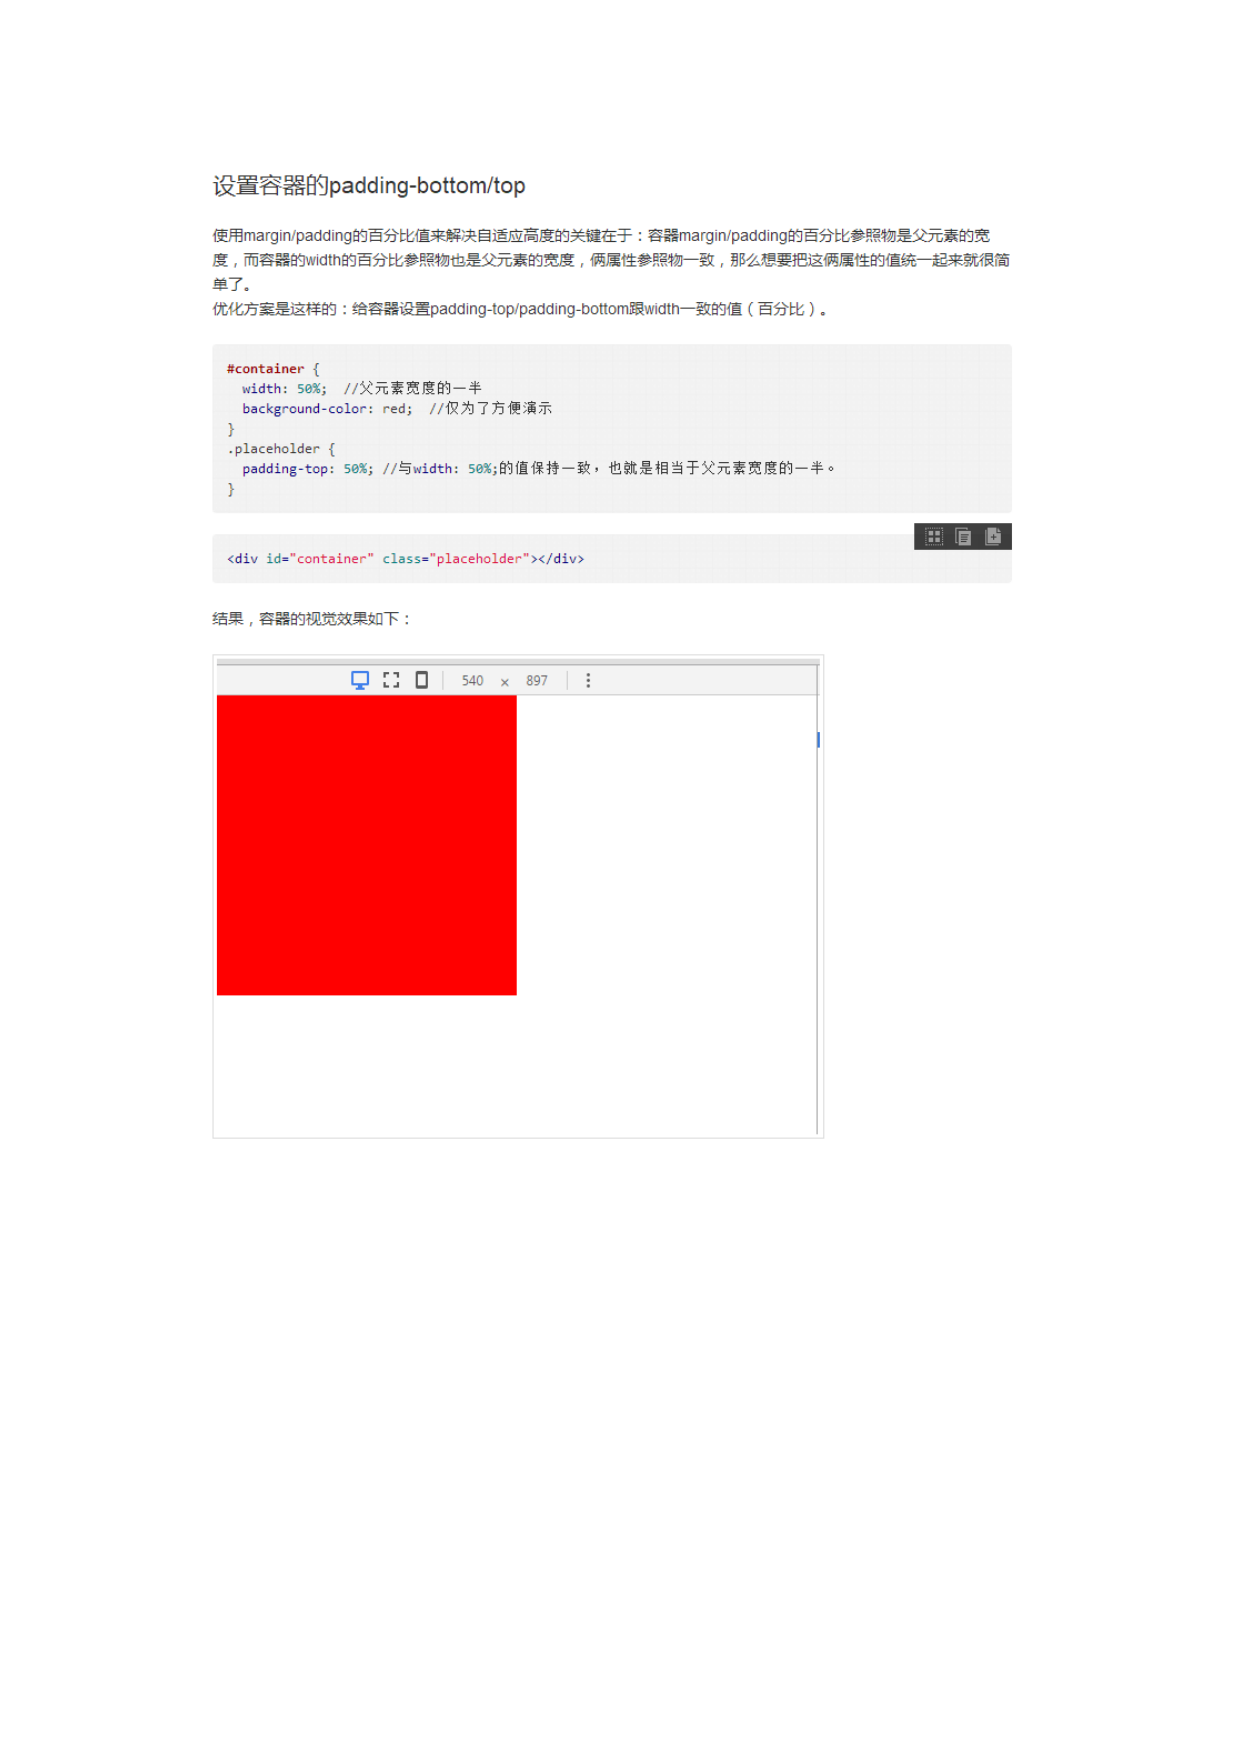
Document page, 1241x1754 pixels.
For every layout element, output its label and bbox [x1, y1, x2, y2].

picture [187, 162, 1052, 1161]
